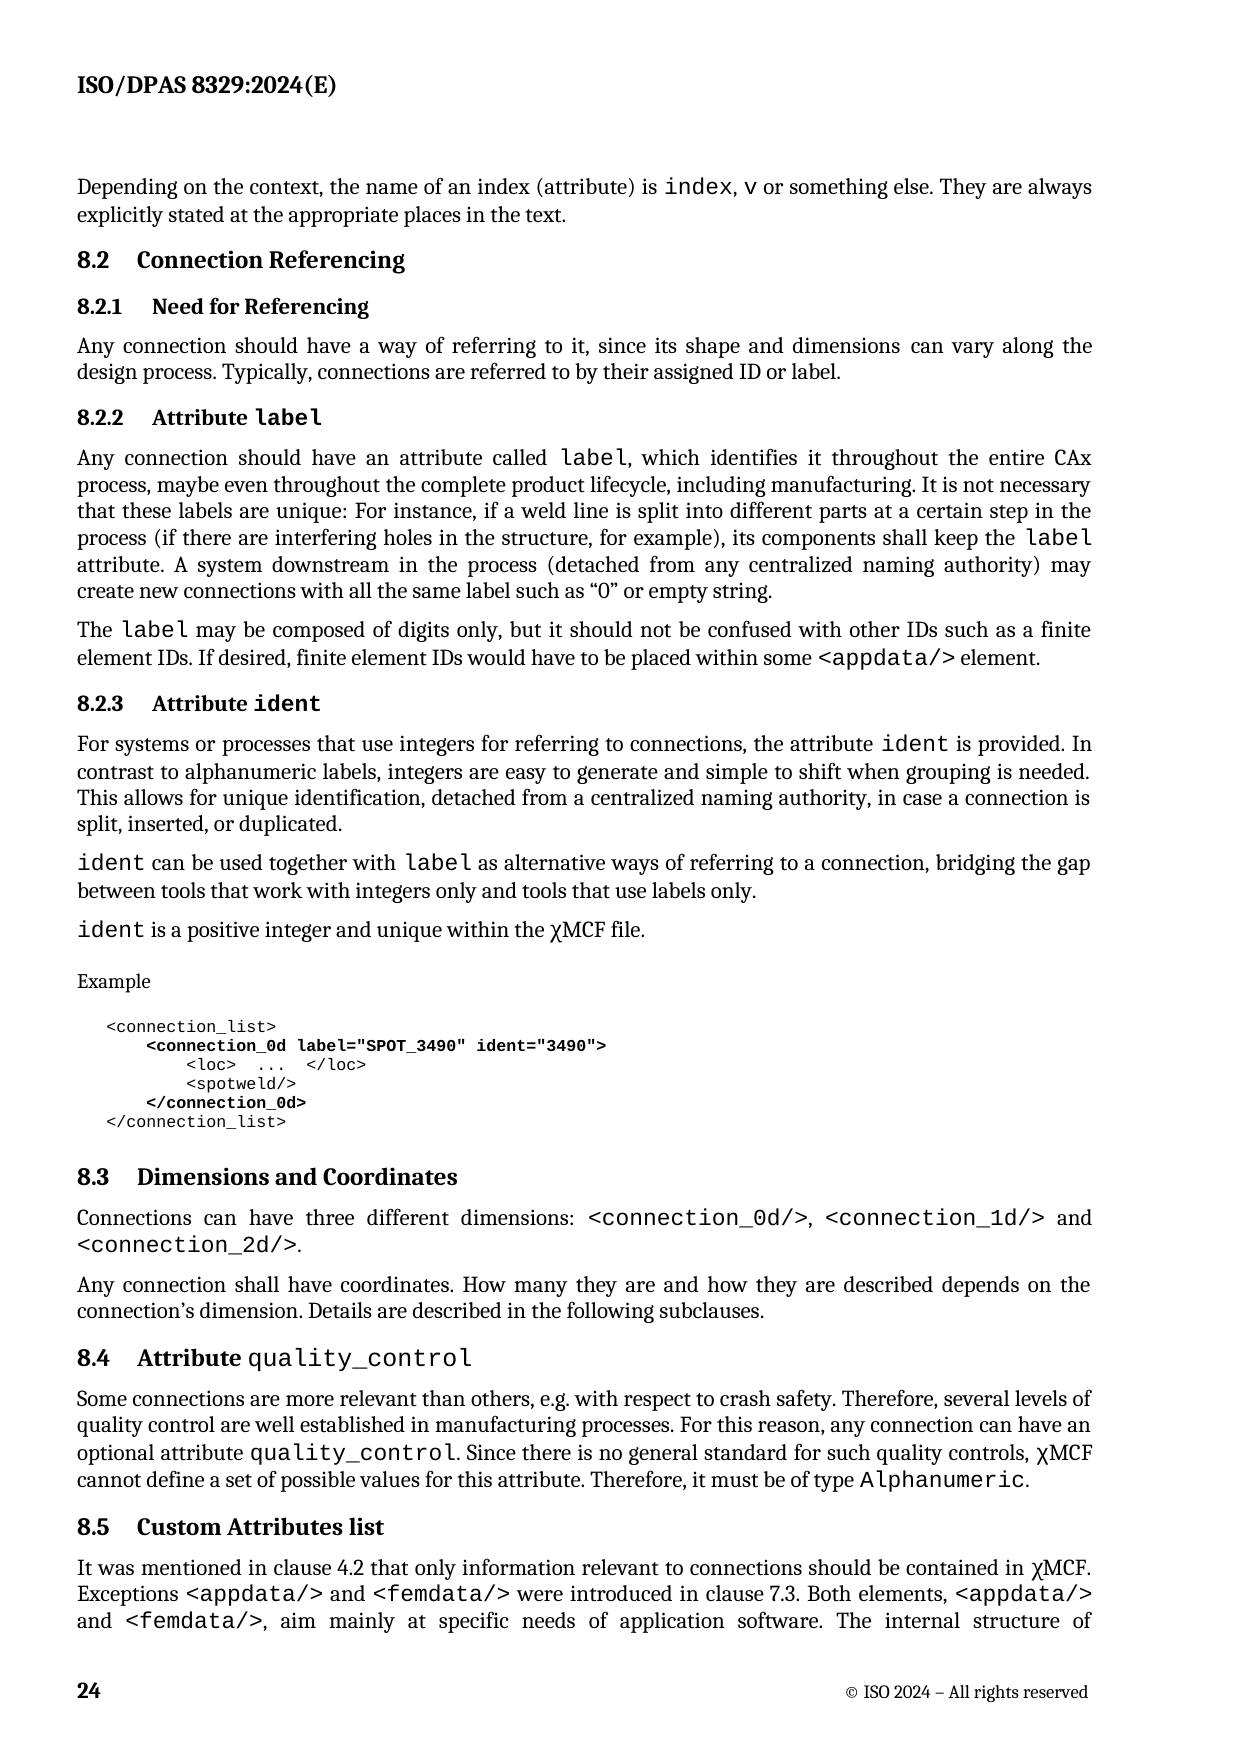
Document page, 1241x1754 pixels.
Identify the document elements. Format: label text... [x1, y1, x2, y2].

text </connection_0d> [94, 1094, 1075, 1113]
text </connection_list> [94, 1113, 1075, 1132]
subtitle Custom Attributes list [77, 1513, 1092, 1542]
text <loc> ... </loc> [94, 1057, 1075, 1075]
text Connections can have three different dimensions: <connection_0d/>, <connection_1d/> and <connection_2d/>. [77, 1204, 1092, 1259]
subtitle Connection Referencing [77, 246, 1092, 275]
text The label may be composed of digits only, but it should not be confused with other IDs such as a finite element IDs. If desired, finite element IDs would have to be placed within some <appdata/> element. [77, 617, 1092, 672]
text ident is a positive integer and unique within the χMCF file. [77, 916, 1092, 944]
subtitle Attribute quality_control [77, 1343, 1092, 1373]
subtitle Attribute label [77, 404, 1092, 432]
text Any connection should have a way of referring to it, since its shape and dimensions can vary along the design process. Typically, connections are referred to by their assigned ID or label. [77, 333, 1092, 386]
text <spotweld/> [94, 1075, 1075, 1094]
text Depending on the context, the name of an index (attribute) is index, v or something else. They are always explicitly stated at the appropriate places in the text. [77, 174, 1092, 228]
text ident can be used together with label as alternative ways of referring to a connection, bridging the gap between tools that work with integers only and tools that use labels only. [77, 850, 1092, 904]
subtitle Need for Referencing [77, 294, 1092, 320]
text Any connection should have an attribute called label, which identifies it throughout the entire CAx process, maybe even throughout the complete product lifecycle, including manufacturing. It is not necessary that these labels are unique: For instance, if a weld line is split into different parts at a certain step in the process (if there are interfering holes in the structure, for example), its components shall keep the label attribute. A system downstream in the process (detached from any centralized naming authority) may create new connections with all the same label such as “0” or empty string. [77, 444, 1092, 605]
subtitle Attribute ident [77, 691, 1092, 718]
text Any connection shall have coordinates. How many they are and how they are described depends on the connection’s dimension. Details are described in the following subclauses. [77, 1272, 1092, 1325]
text Some connections are more relevant than others, e.g. with respect to crash safety. Therefore, several levels of quality control are well established in manufacturing processes. For this reason, any connection can have an optional attribute quality_control. Since there is no general standard for such quality controls, χMCF cannot define a set of possible values for this attribute. Therefore, it must be of type Alphanumeric. [77, 1386, 1092, 1494]
text <connection_0d label="SPOT_3490" ident="3490"> [94, 1038, 1075, 1057]
text Example [77, 969, 1092, 994]
text For systems or processes that use integers for referring to connections, the attribute ident is provided. In contrast to alphanumeric labels, integers are easy to generate and simple to shift when grouping is needed. This allows for unique identification, detached from a centralized naming authority, in case a connection is split, inserted, or duplicated. [77, 731, 1092, 837]
text <connection_list> [94, 1019, 1075, 1038]
subtitle Dimensions and Coordinates [77, 1163, 1092, 1192]
